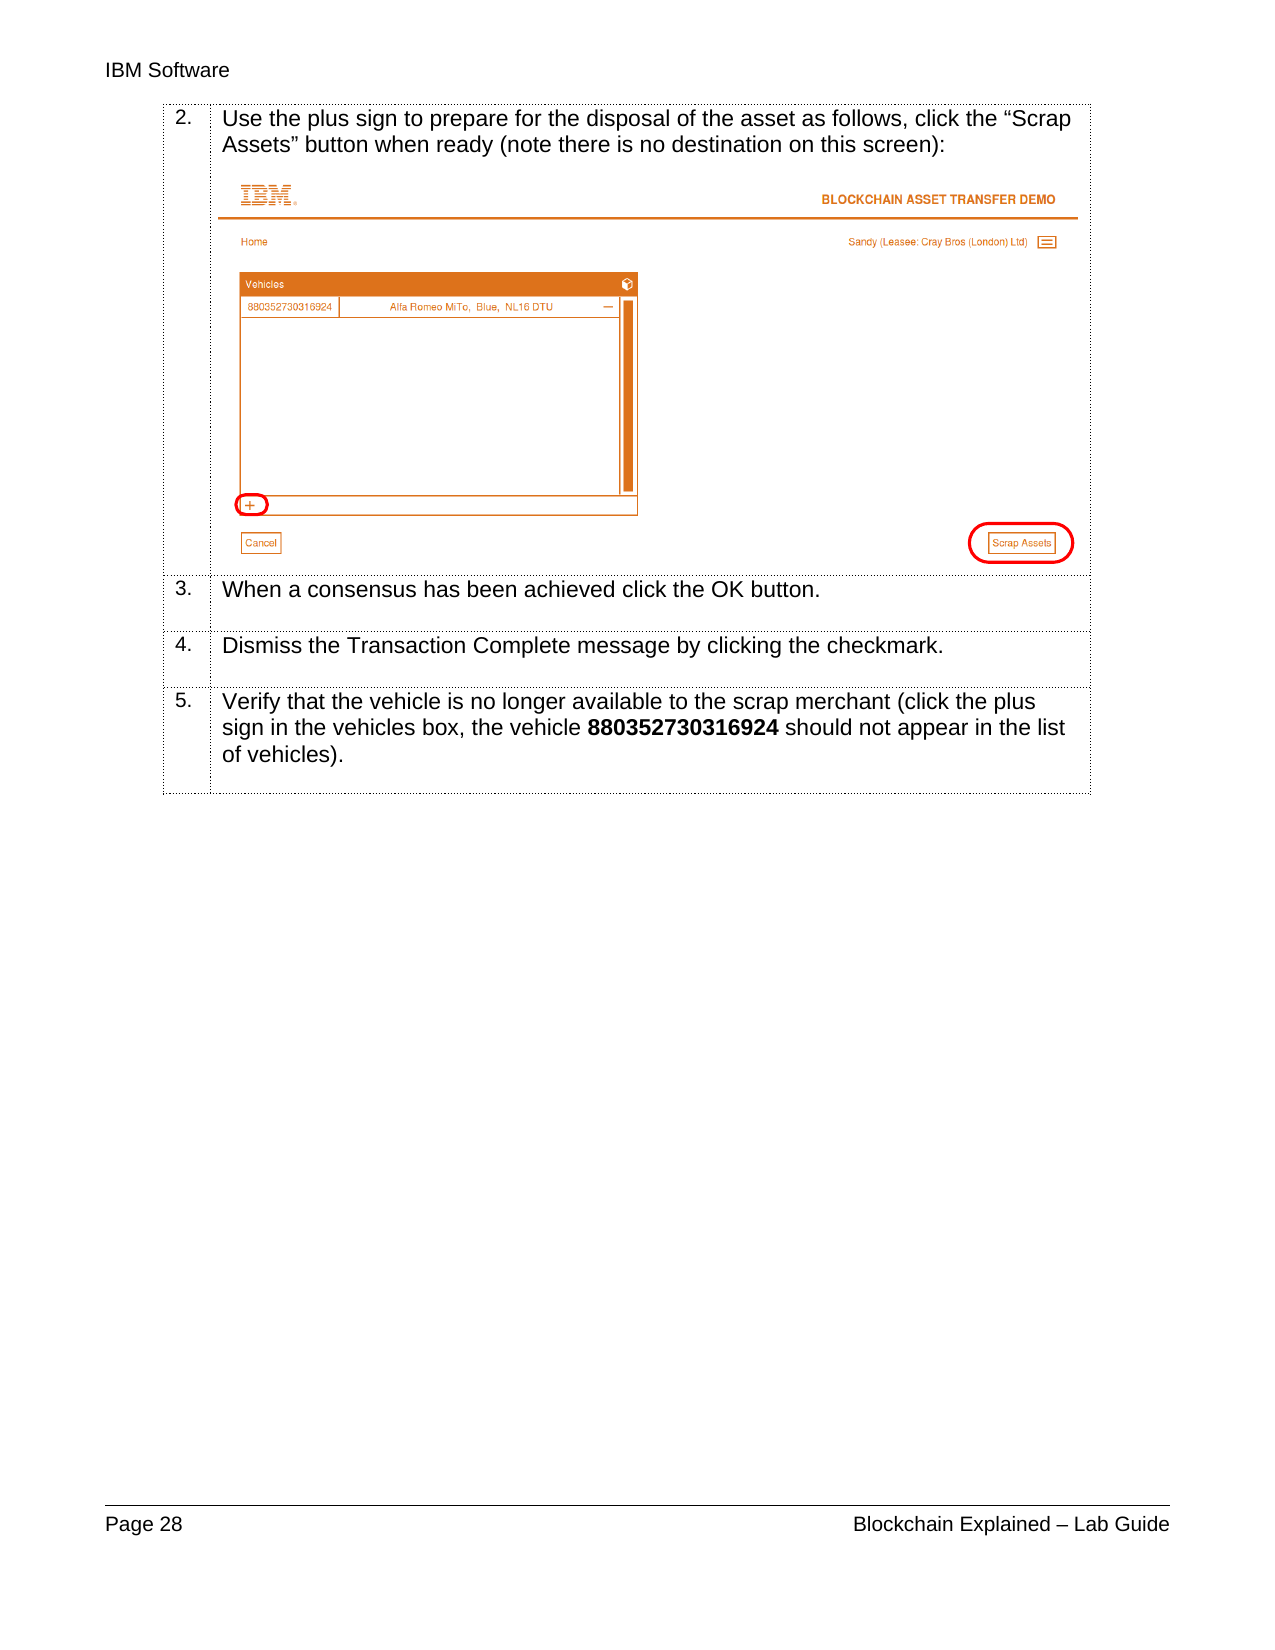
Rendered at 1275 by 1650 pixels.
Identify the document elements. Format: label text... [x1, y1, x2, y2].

table_cell [164, 575, 211, 631]
table_cell [164, 104, 211, 575]
table_cell Use the plus sign to prepare for the disposal of the asset as follows, click the “Scrap Assets” button when ready (note there is no destination on this screen): [211, 104, 1091, 575]
table_cell [164, 687, 211, 793]
table_cell Verify that the vehicle is no longer available to the scrap merchant (click the plus sign in the vehicles box, the vehicle 880352730316924 should not appear in the list of vehicles). [211, 687, 1091, 793]
table_cell Dismiss the Transaction Complete message by clicking the checkmark. [211, 631, 1091, 687]
table_cell When a consensus has been achieved click the OK button. [211, 575, 1091, 631]
table_cell [164, 631, 211, 687]
picture [218, 173, 1078, 575]
